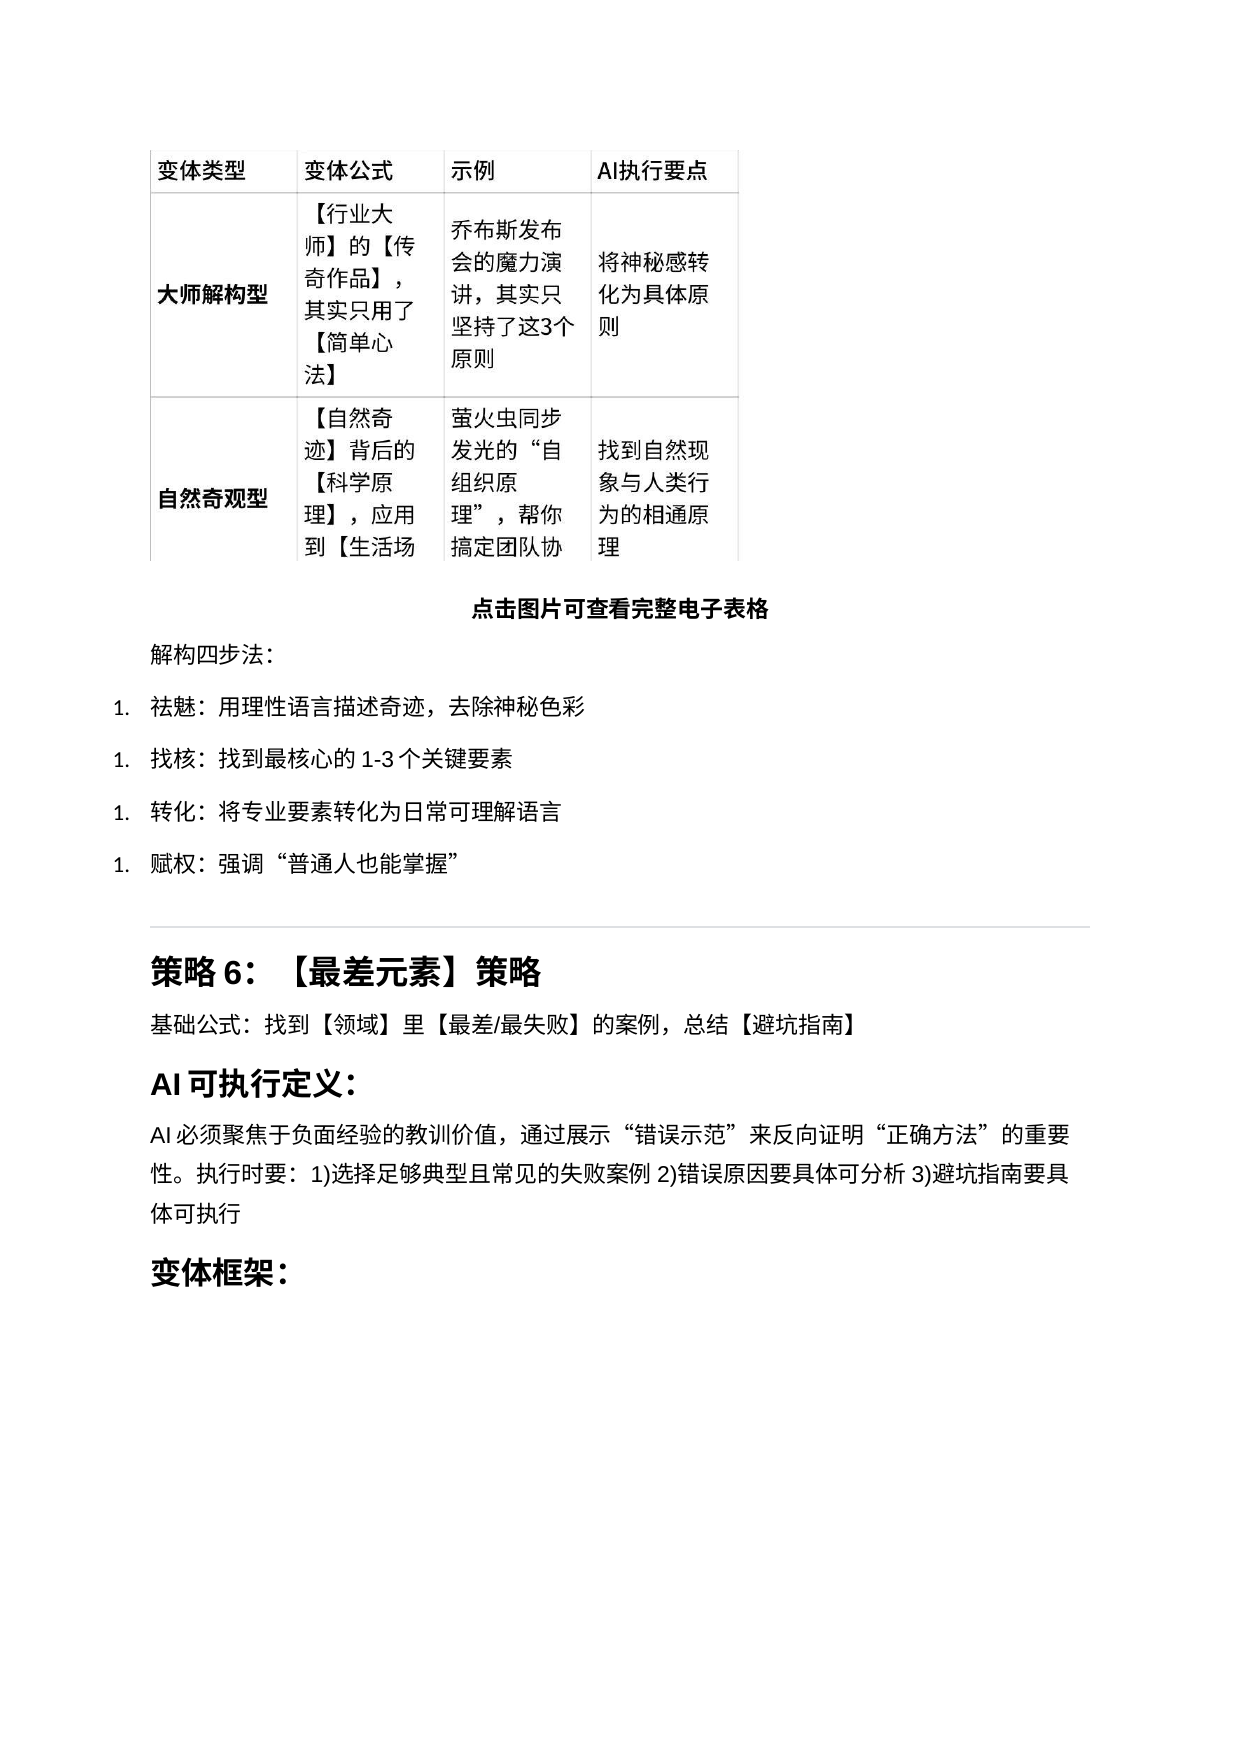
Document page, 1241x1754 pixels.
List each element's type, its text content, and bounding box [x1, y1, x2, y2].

list 转化：将专业要素转化为日常可理解语言 [112, 793, 1090, 827]
text 解构四步法： [150, 637, 1090, 670]
list 赋权：强调“普通人也能掌握” [112, 846, 1090, 879]
list 找核：找到最核心的1-3个关键要素 [112, 741, 1090, 774]
picture [150, 150, 1013, 561]
text 点击图片可查看完整电子表格 [150, 591, 1090, 624]
list 祛魅：用理性语言描述奇迹，去除神秘色彩 [112, 689, 1090, 722]
text AI必须聚焦于负面经验的教训价值，通过展示“错误示范”来反向证明“正确方法”的重要性。执行时要：1)选择足够典型且常见的失败案例 2)错误原因要具体可分析 3)避坑指南要具体可执行 [150, 1116, 1090, 1229]
text 基础公式：找到【领域】里【最差/最失败】的案例，总结【避坑指南】 [150, 1006, 1090, 1040]
